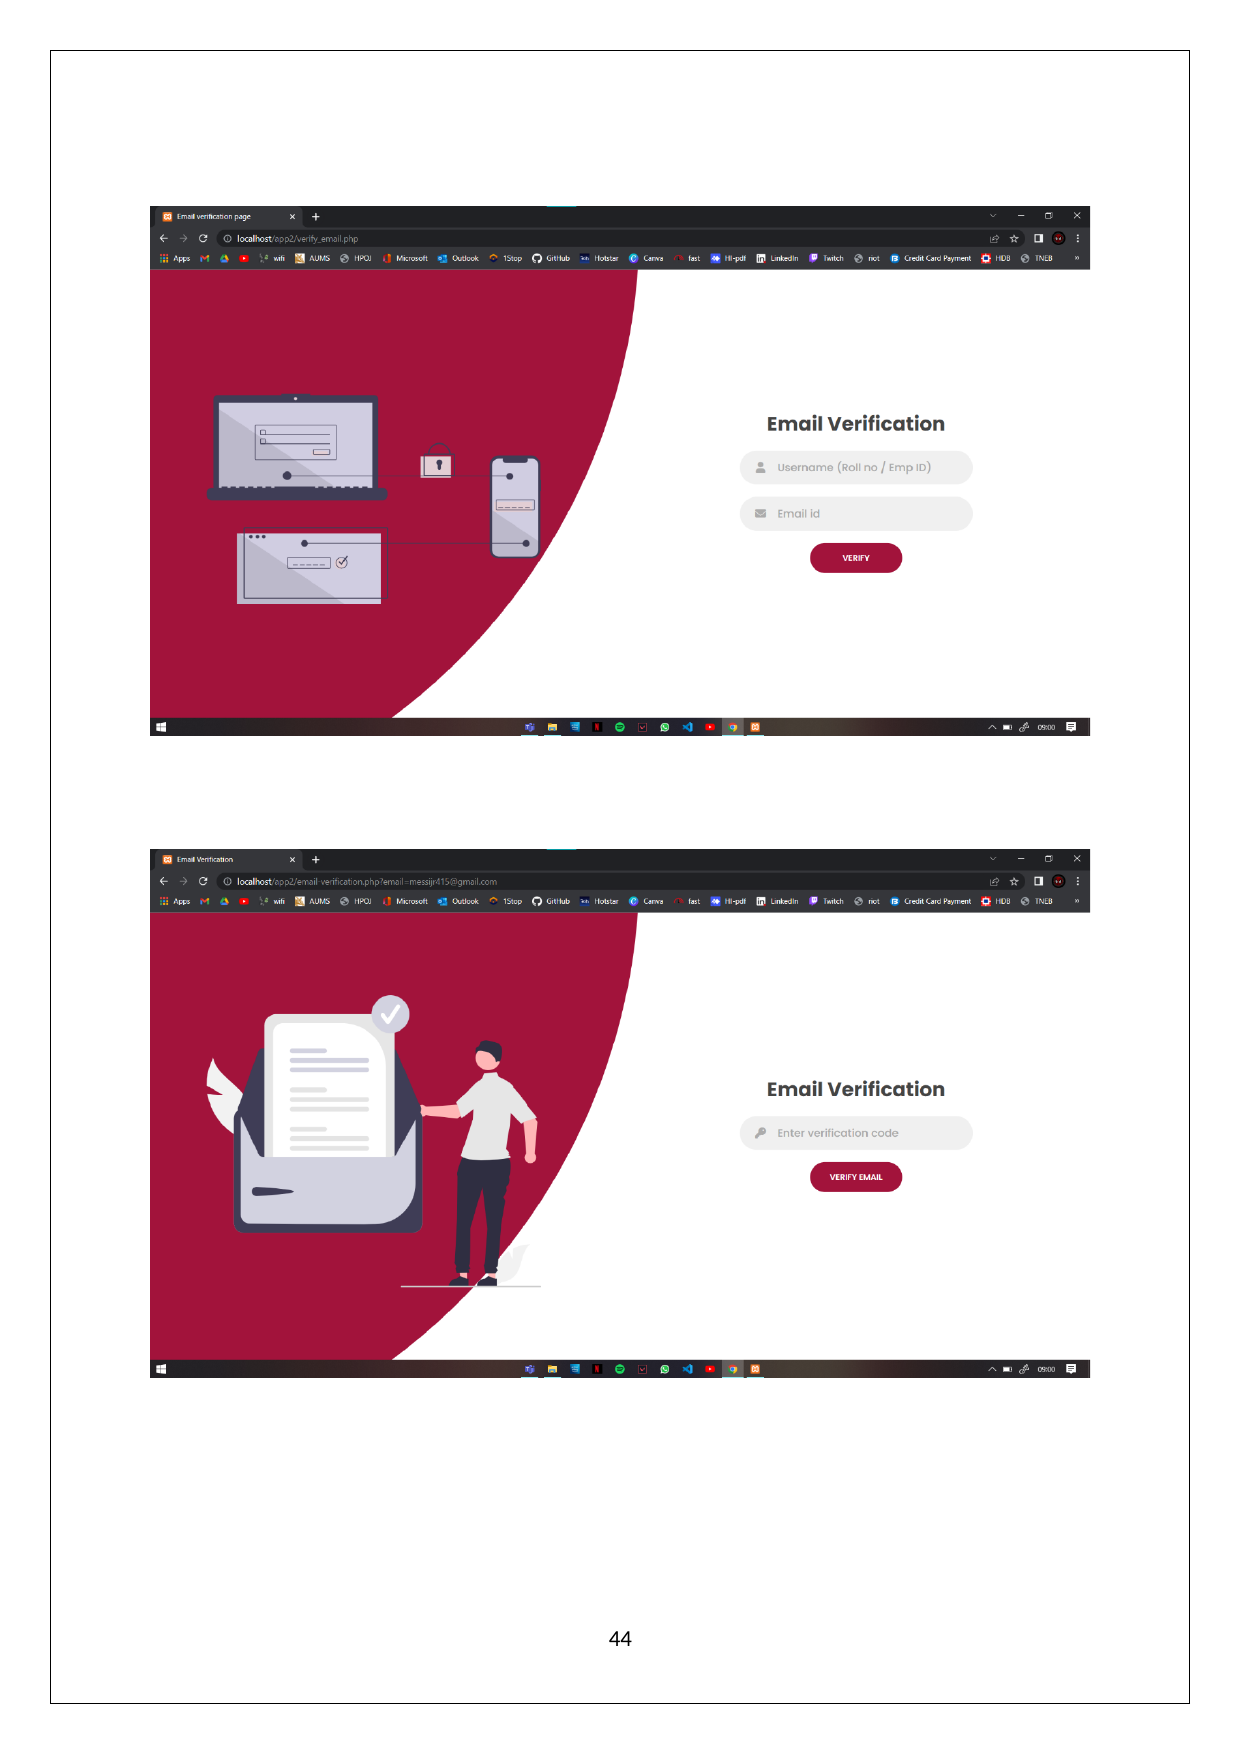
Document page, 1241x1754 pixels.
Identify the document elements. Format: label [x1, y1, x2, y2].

picture [150, 849, 1091, 1378]
picture [150, 206, 1091, 736]
